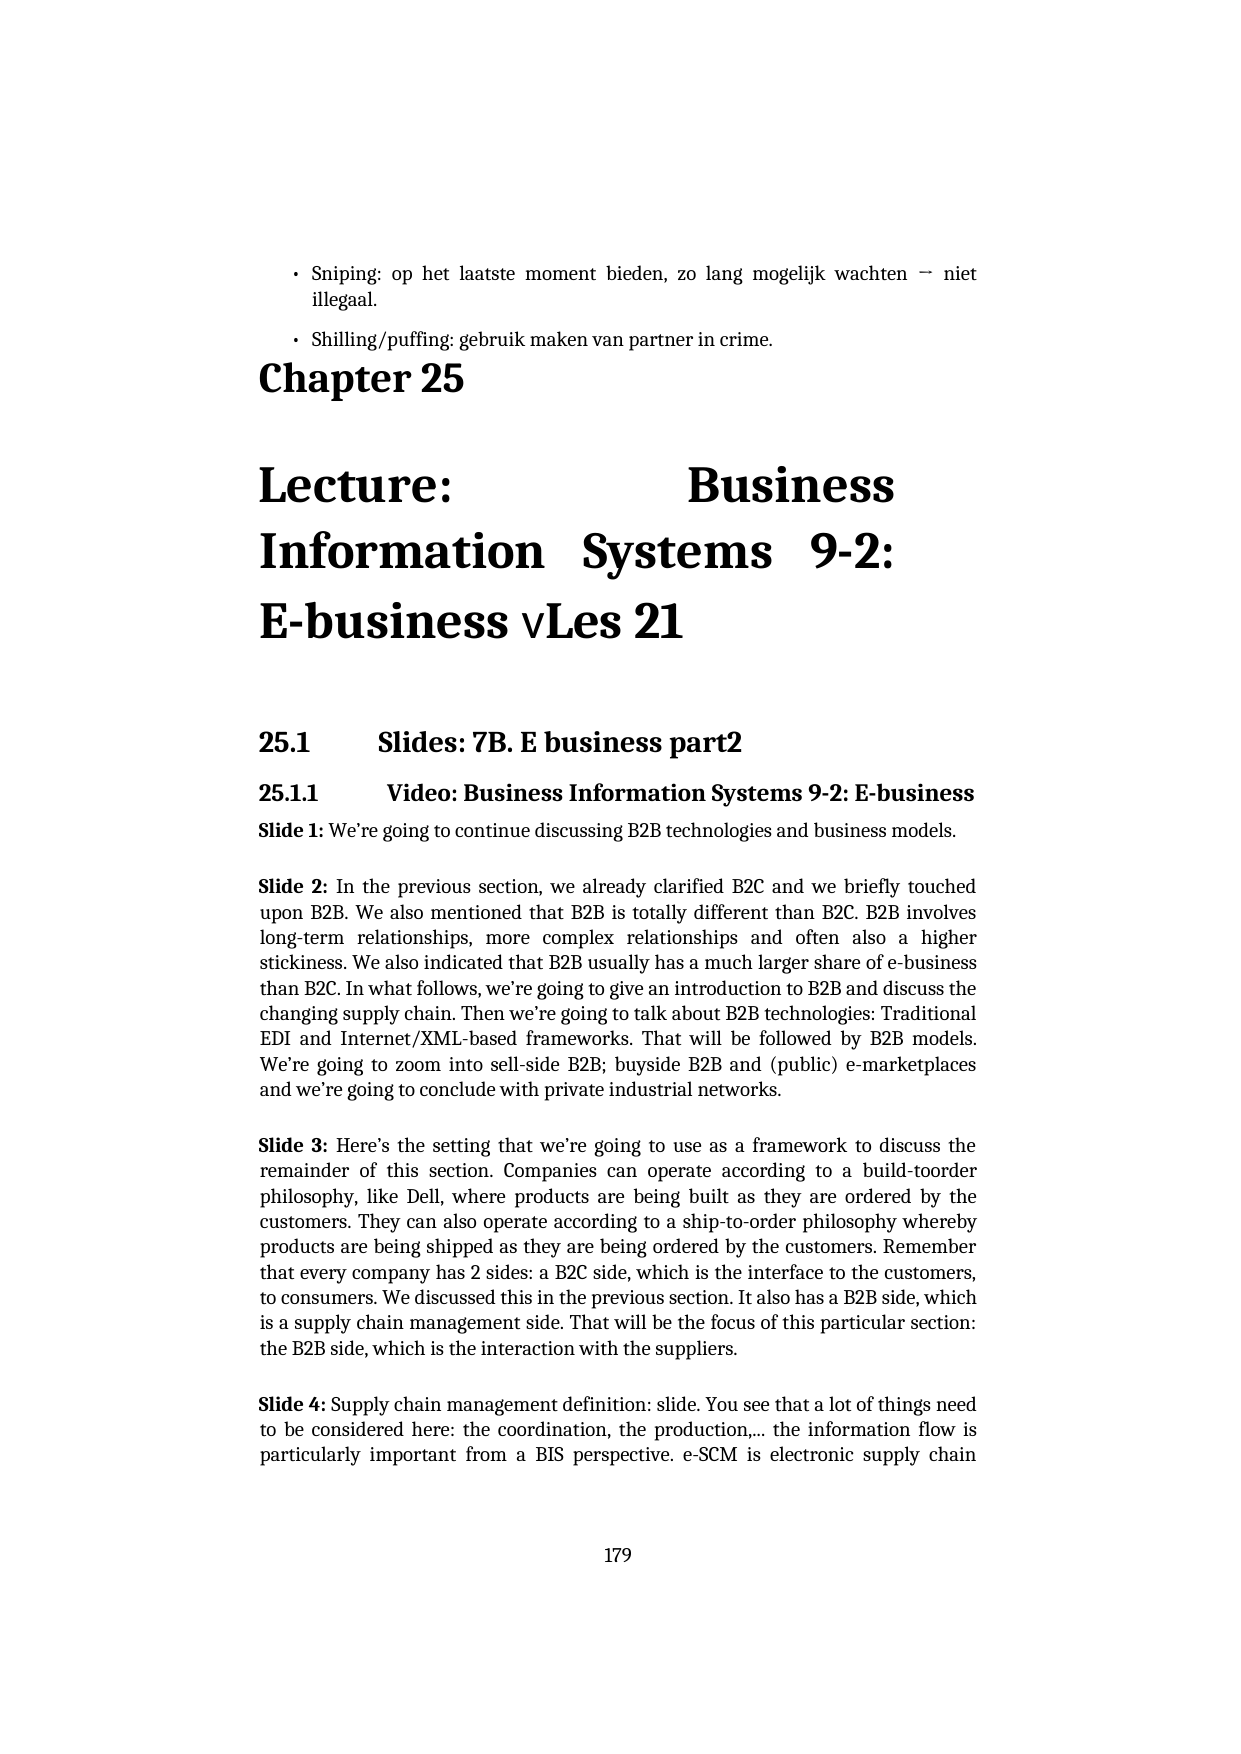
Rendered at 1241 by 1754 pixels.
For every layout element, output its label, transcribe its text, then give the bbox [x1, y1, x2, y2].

subtitle Lecture: Business Information Systems 9-2: E-business vLes 21 [258, 456, 895, 651]
list Sniping: op het laatste moment bieden, zo lang mogelijk wachten → niet illegaal. [291, 262, 978, 311]
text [258, 1392, 978, 1467]
text Slide 1: We’re going to continue discussing B2B technologies and business models. [258, 819, 978, 843]
subtitle 25.1 Slides: 7B. E business part2 [258, 725, 1144, 759]
text Slide 3: Here’s the setting that we’re going to use as a framework to discuss the remainder of this section. Companies can operate according to a build-toorder philosophy, like Dell, where products are being built as they are ordered by the customers. They can also operate according to a ship-to-order philosophy whereby products are being shipped as they are being ordered by the customers. Remember that every company has 2 sides: a B2C side, which is the interface to the customers, to consumers. We discussed this in the previous section. It also has a B2B side, which is a supply chain management side. That will be the focus of this particular section: the B2B side, which is the interaction with the suppliers. [258, 1134, 978, 1360]
list Shilling/puffing: gebruik maken van partner in crime. [291, 328, 978, 352]
subtitle 25.1.1 Video: Business Information Systems 9-2: E-business [258, 778, 1144, 807]
text Slide 2: In the previous section, we already clarified B2C and we briefly touched upon B2B. We also mentioned that B2B is totally different than B2C. B2B involves long-term relationships, more complex relationships and often also a higher stickiness. We also indicated that B2B usually has a much larger share of e-business than B2C. In what follows, we’re going to give an introduction to B2B and discuss the changing supply chain. Then we’re going to talk about B2B technologies: Traditional EDI and Internet/XML-based frameworks. That will be followed by B2B models. We’re going to zoom into sell-side B2B; buyside B2B and (public) e-marketplaces and we’re going to conclude with private industrial networks. [258, 875, 978, 1102]
text Chapter 25 [258, 354, 1185, 403]
